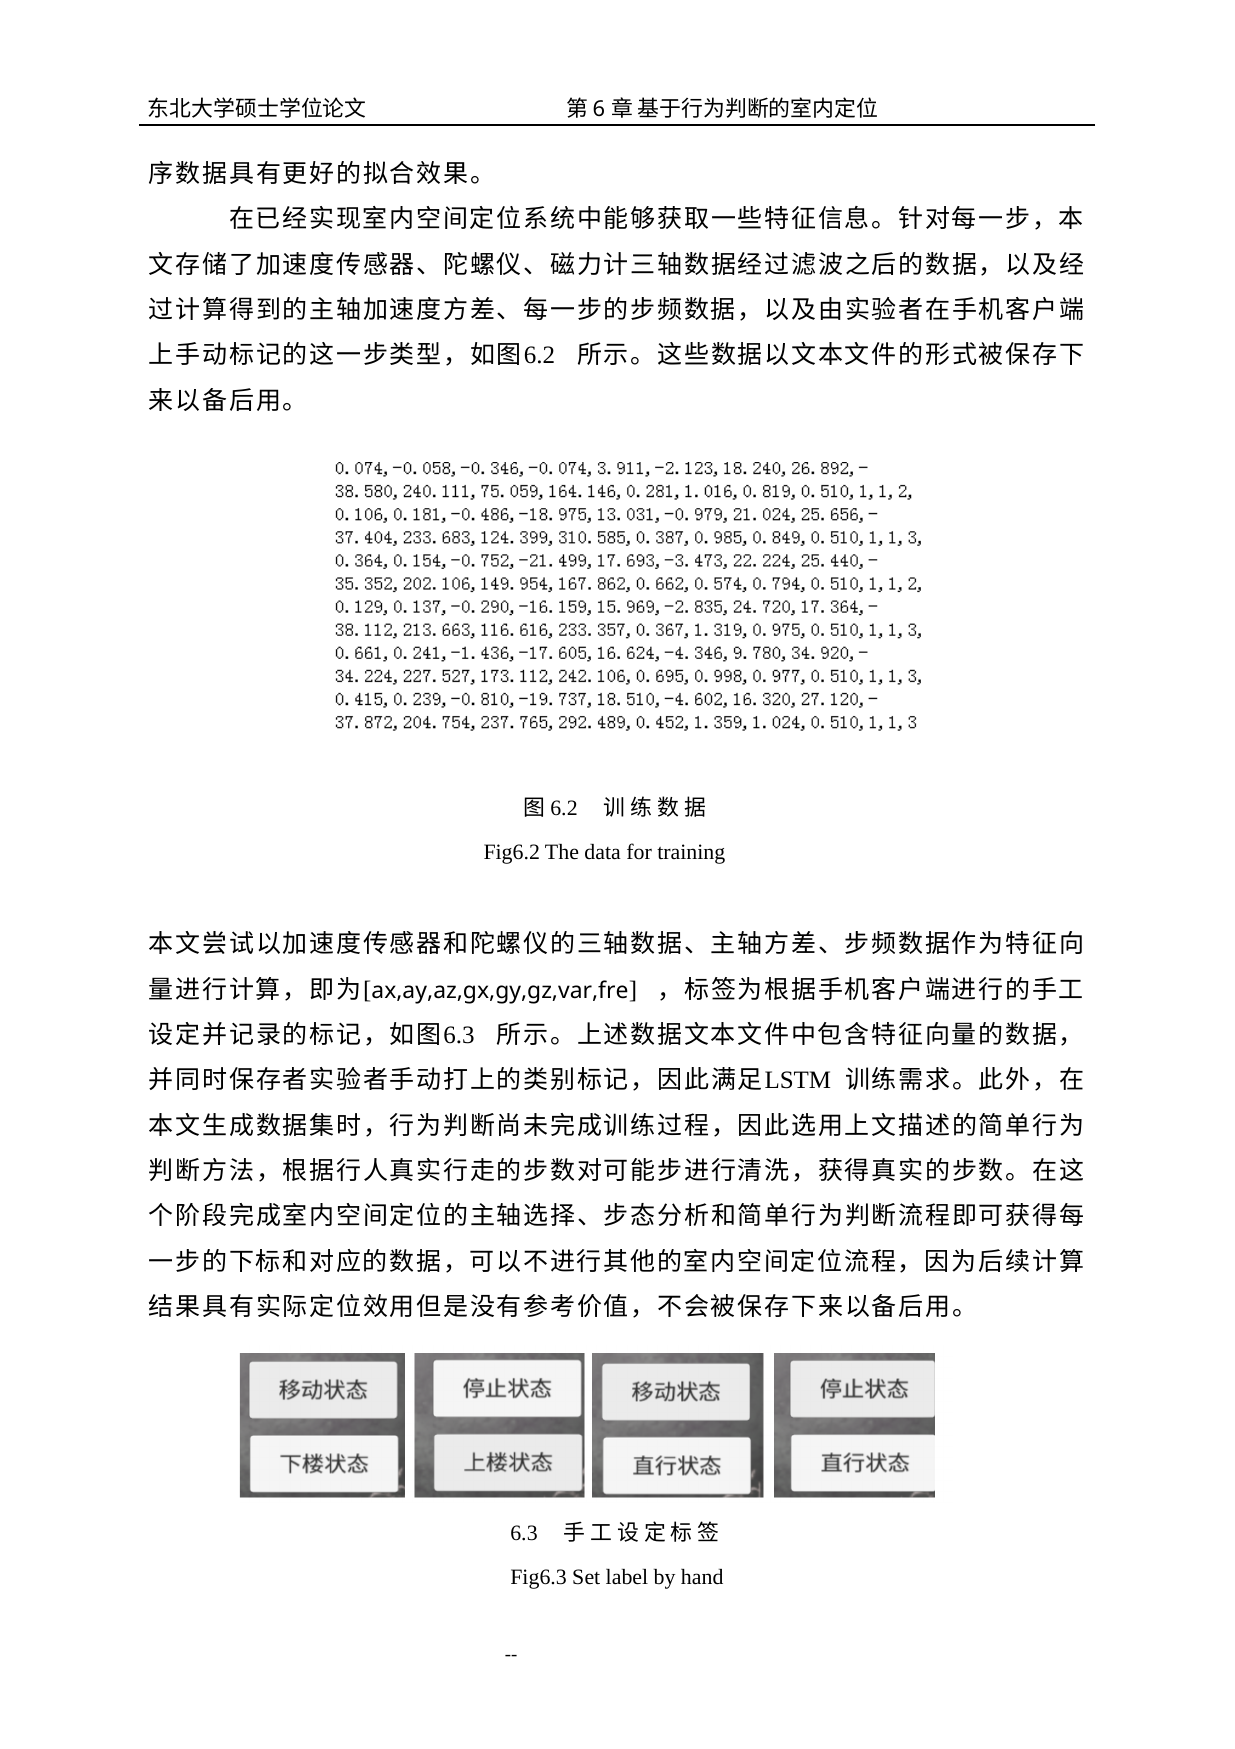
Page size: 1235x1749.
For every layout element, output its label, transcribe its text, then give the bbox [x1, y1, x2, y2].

picture [239, 1345, 954, 1503]
text 本文尝试以加速度传感器和陀螺仪的三轴数据、主轴方差、步频数据作为特征向量进行计算，即为[ax,ay,az,gx,gy,gz,var,fre]，标签为根据手机客户端进行的手工设定并记录的标记，如图6.3所示。上述数据文本文件中包含特征向量的数据，并同时保存者实验者手动打上的类别标记，因此满足LSTM训练需求。此外，在本文生成数据集时，行为判断尚未完成训练过程，因此选用上文描述的简单行为判断方法，根据行人真实行走的步数对可能步进行清洗，获得真实的步数。在这个阶段完成室内空间定位的主轴选择、步态分析和简单行为判断流程即可获得每一步的下标和对应的数据，可以不进行其他的室内空间定位流程，因为后续计算结果具有实际定位效用但是没有参考价值，不会被保存下来以备后用。 [149, 919, 1086, 1327]
text Fig6.3 Set label by hand [149, 1554, 1086, 1599]
picture [313, 462, 978, 749]
text Fig6.2 The data for training [149, 829, 1086, 874]
text 在已经实现室内空间定位系统中能够获取一些特征信息。针对每一步，本文存储了加速度传感器、陀螺仪、磁力计三轴数据经过滤波之后的数据，以及经过计算得到的主轴加速度方差、每一步的步频数据，以及由实验者在手机客户端上手动标记的这一步类型，如图6.2所示。这些数据以文本文件的形式被保存下来以备后用。 [149, 194, 1086, 421]
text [149, 149, 1086, 194]
